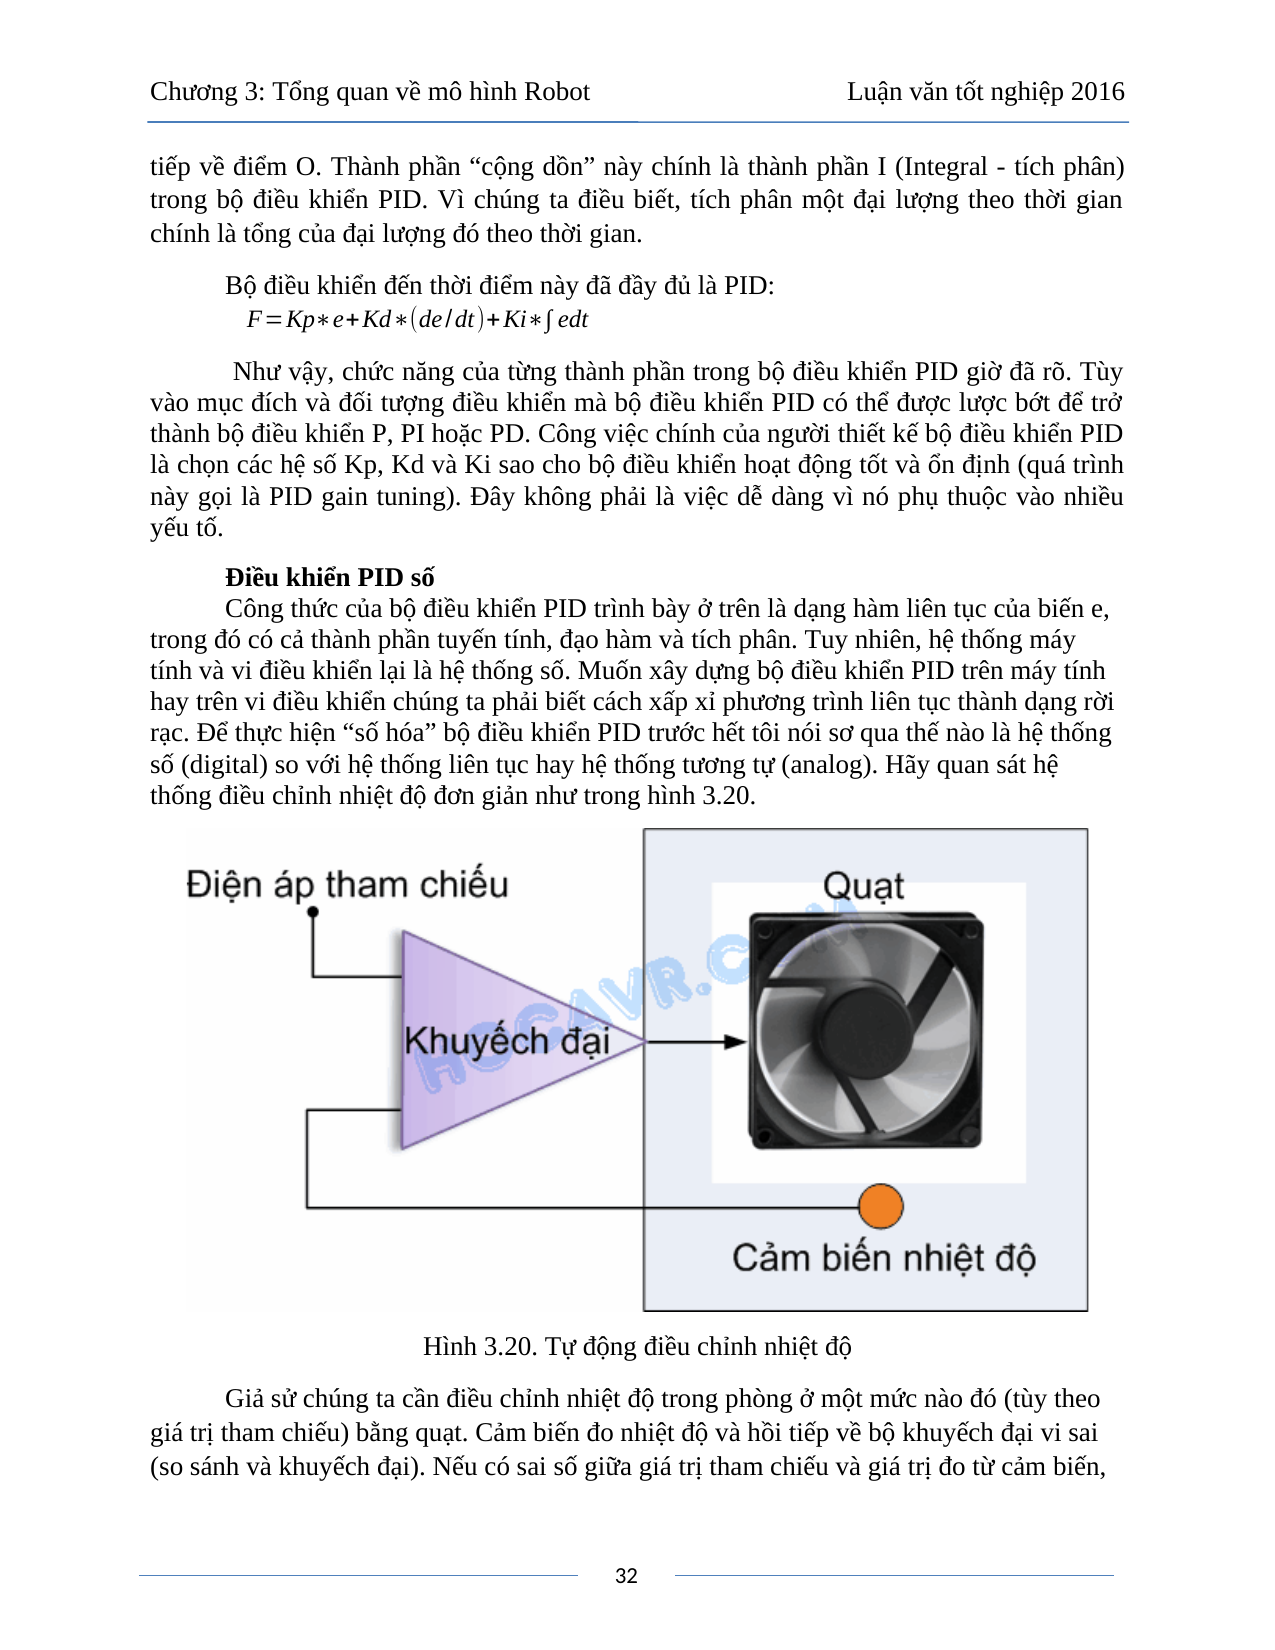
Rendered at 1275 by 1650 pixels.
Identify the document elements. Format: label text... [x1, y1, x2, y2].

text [150, 150, 1125, 248]
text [150, 1383, 1125, 1481]
text Như vậy, chức năng của từng thành phần trong bộ điều khiển PID giờ đã rõ. Tùy vào mục đích và đối tượng điều khiển mà bộ điều khiển PID có thể được lược bớt để trở thành bộ điều khiển P, PI hoặc PD. Công việc chính của người thiết kế bộ điều khiển PID là chọn các hệ số Kp, Kd và Ki sao cho bộ điều khiển hoạt động tốt và ổn định (quá trình này gọi là PID gain tuning). Đây không phải là việc dễ dàng vì nó phụ thuộc vào nhiều yếu tố. [150, 355, 1125, 542]
text Bộ điều khiển đến thời điểm này đã đầy đủ là PID: [150, 269, 1125, 334]
text Điều khiển PID số Công thức của bộ điều khiển PID trình bày ở trên là dạng hàm liên tục của biến e, trong đó có cả thành phần tuyến tính, đạo hàm và tích phân. Tuy nhiên, hệ thống máy tính và vi điều khiển lại là hệ thống số. Muốn xây dựng bộ điều khiển PID trên máy tính hay trên vi điều khiển chúng ta phải biết cách xấp xỉ phương trình liên tục thành dạng rời rạc. Để thực hiện “số hóa” bộ điều khiển PID trước hết tôi nói sơ qua thế nào là hệ thống số (digital) so với hệ thống liên tục hay hệ thống tương tự (analog). Hãy quan sát hệ thống điều chỉnh nhiệt độ đơn giản như trong hình 3.20. [150, 561, 1125, 810]
picture [186, 828, 1089, 1312]
